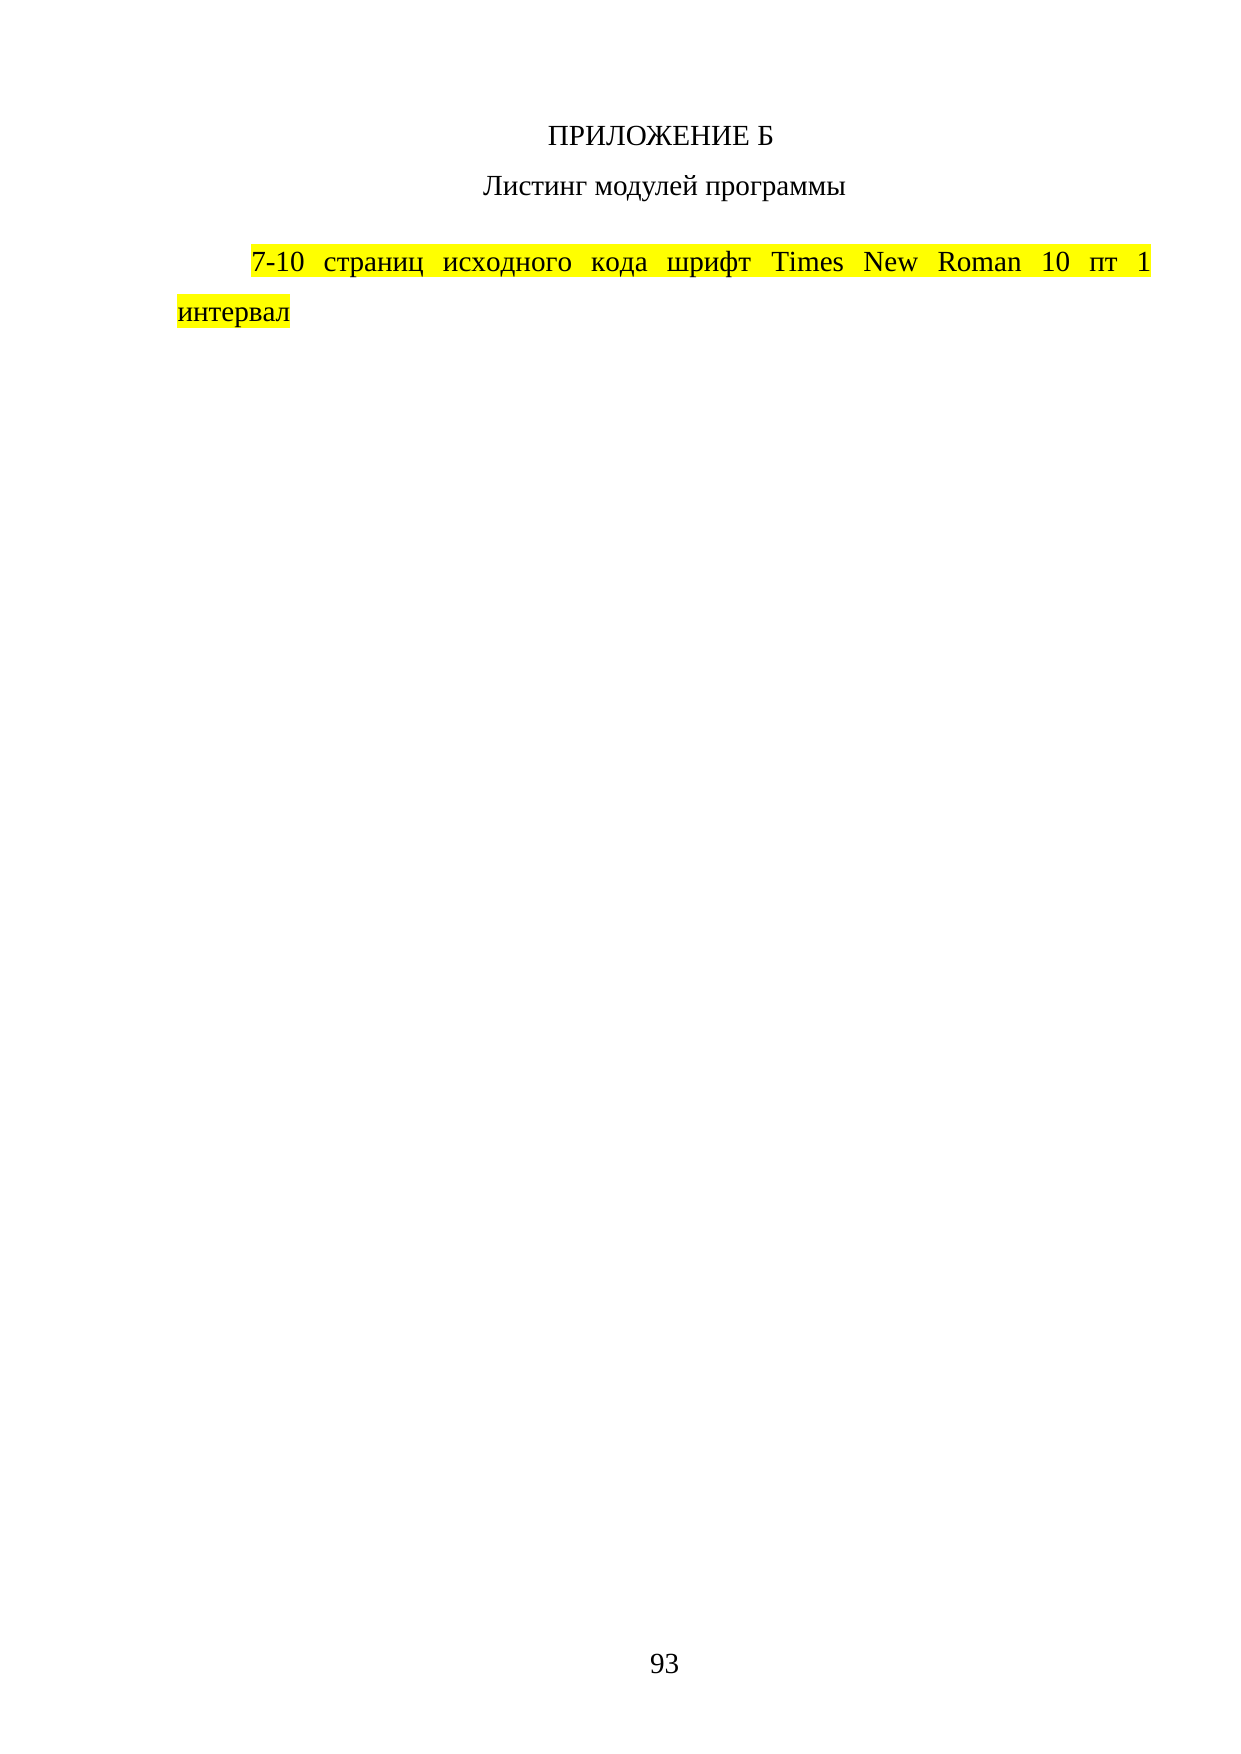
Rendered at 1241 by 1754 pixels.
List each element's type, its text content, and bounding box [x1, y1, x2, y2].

list ПРИЛОЖЕНИЕ Б Листинг модулей программы [177, 118, 1152, 202]
text 7-10 страниц исходного кода шрифт Times New Roman 10 пт 1 интервал [177, 244, 1152, 328]
